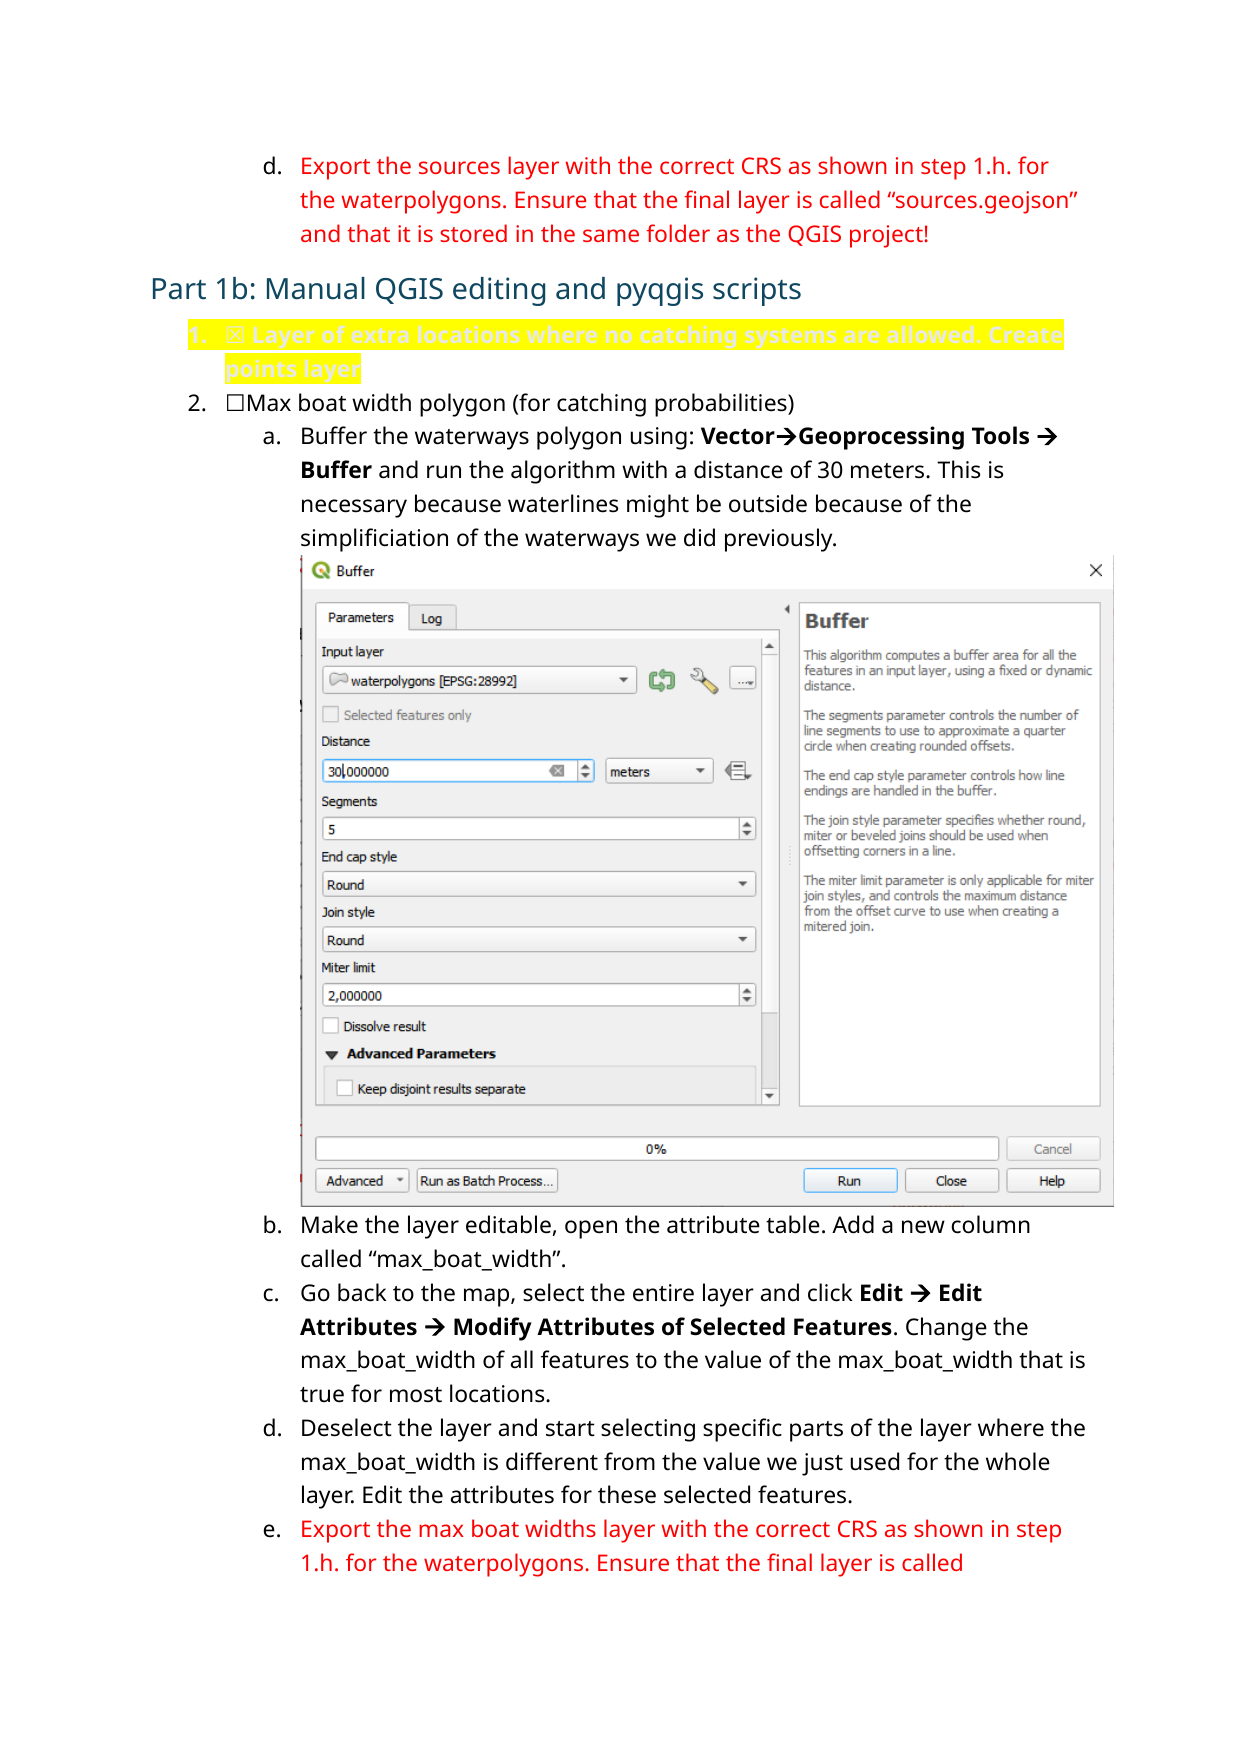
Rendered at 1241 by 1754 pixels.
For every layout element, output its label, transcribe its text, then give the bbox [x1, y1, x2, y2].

list Make the layer editable, open the attribute table. Add a new column called “max_boat_width”. [262, 1209, 1090, 1274]
list Layer of extra locations where no catching systems are allowed. Create points layer [187, 319, 1090, 384]
subtitle Part 1b: Manual QGIS editing and pyqgis scripts [150, 268, 1090, 308]
list Go back to the map, select the entire layer and click Edit Edit Attributes Modify Attributes of Selected Features. Change the max_boat_width of all features to the value of the max_boat_width that is true for most locations. [262, 1277, 1090, 1409]
list Export the sources layer with the correct CRS as shown in step 1.h. for the waterpolygons. Ensure that the final layer is called “sources.geojson” and that it is stored in the same folder as the QGIS project! [262, 150, 1090, 249]
picture [300, 555, 1114, 1207]
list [262, 1513, 1090, 1578]
list Max boat width polygon (for catching probabilities) [187, 387, 1090, 418]
list Deselect the layer and start selecting specific parts of the layer where the max_boat_width is different from the value we just used for the whole layer. Edit the attributes for these selected features. [262, 1412, 1090, 1511]
list Buffer the waterways polygon using: VectorGeoprocessing Tools Buffer and run the algorithm with a distance of 30 meters. This is necessary because waterlines might be outside because of the simplificiation of the waterways we did previously. [262, 420, 1090, 553]
